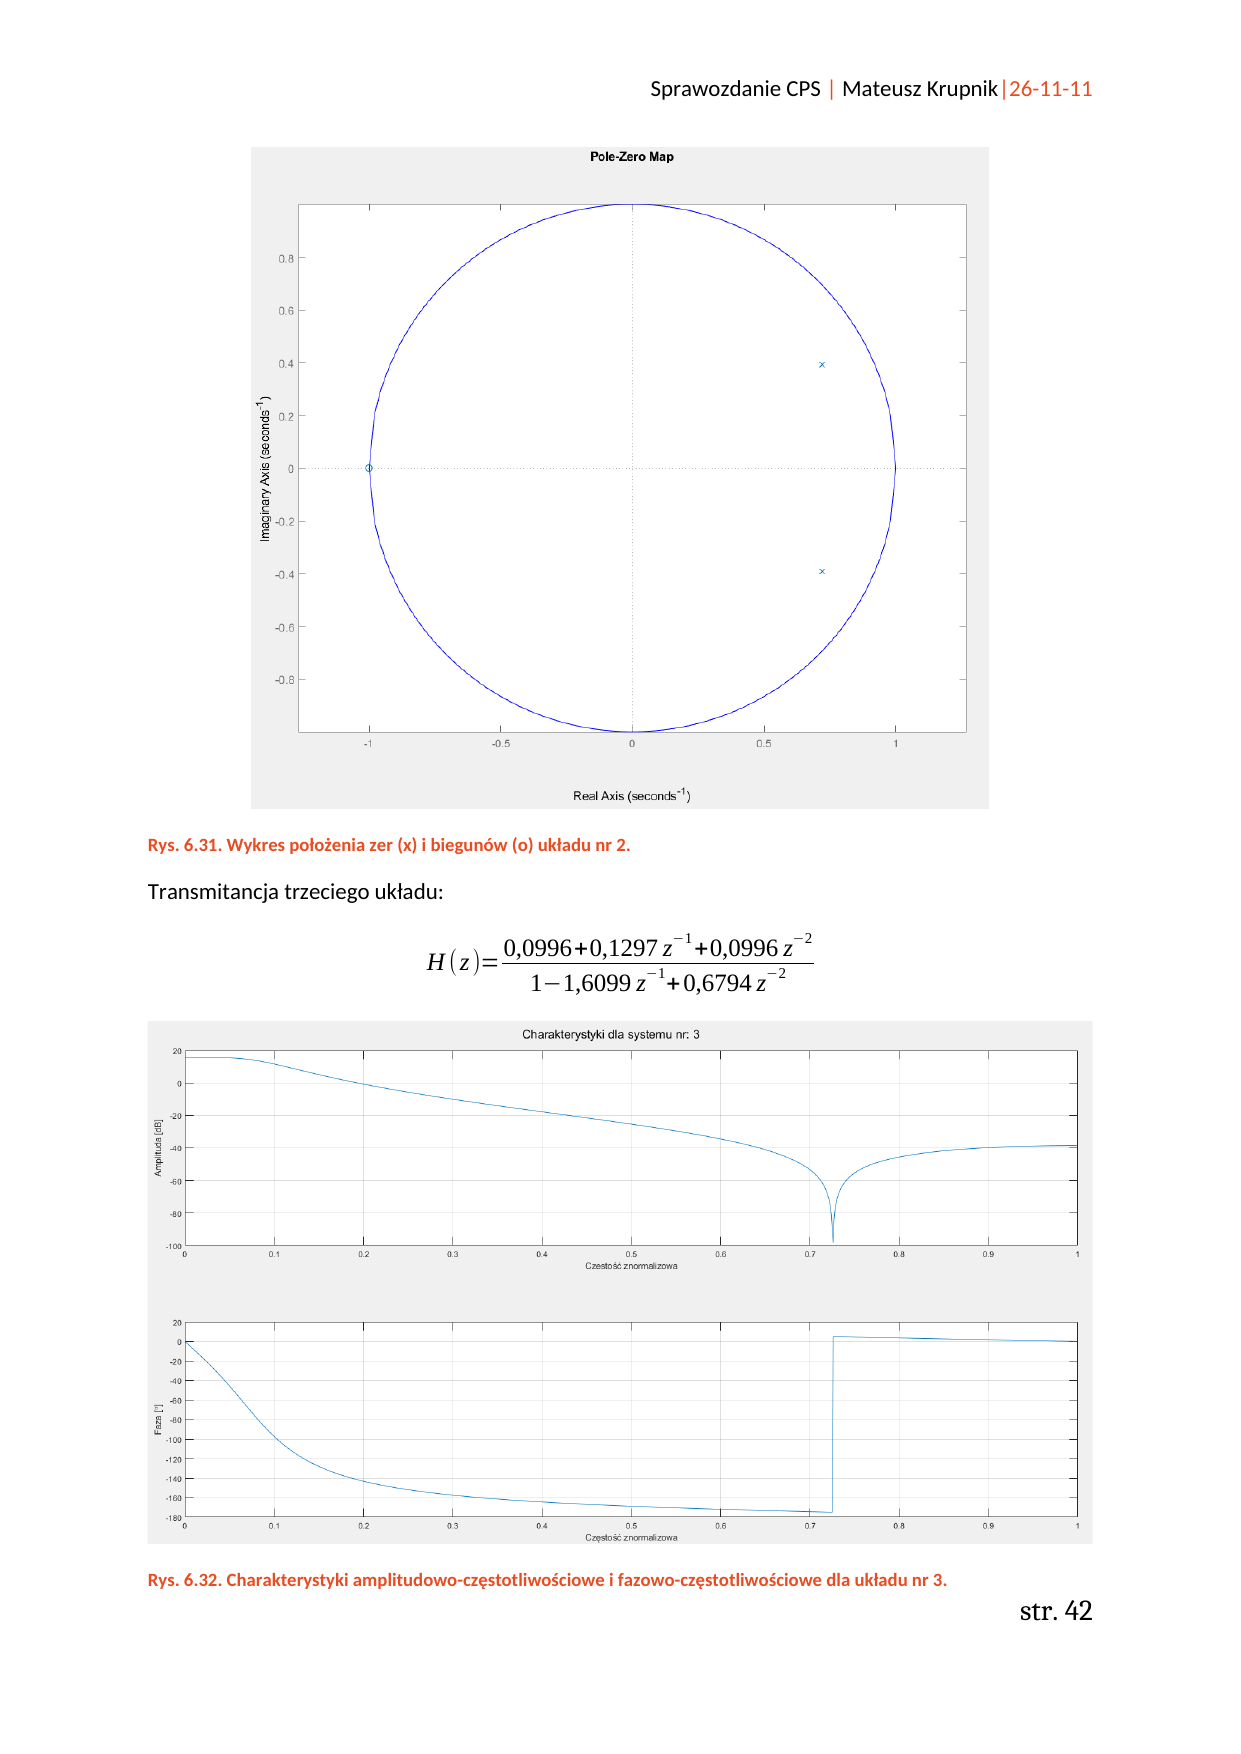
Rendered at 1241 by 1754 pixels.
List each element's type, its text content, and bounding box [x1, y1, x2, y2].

picture [251, 147, 990, 809]
text Transmitancja trzeciego układu: [148, 877, 1093, 905]
picture [147, 1021, 1093, 1544]
